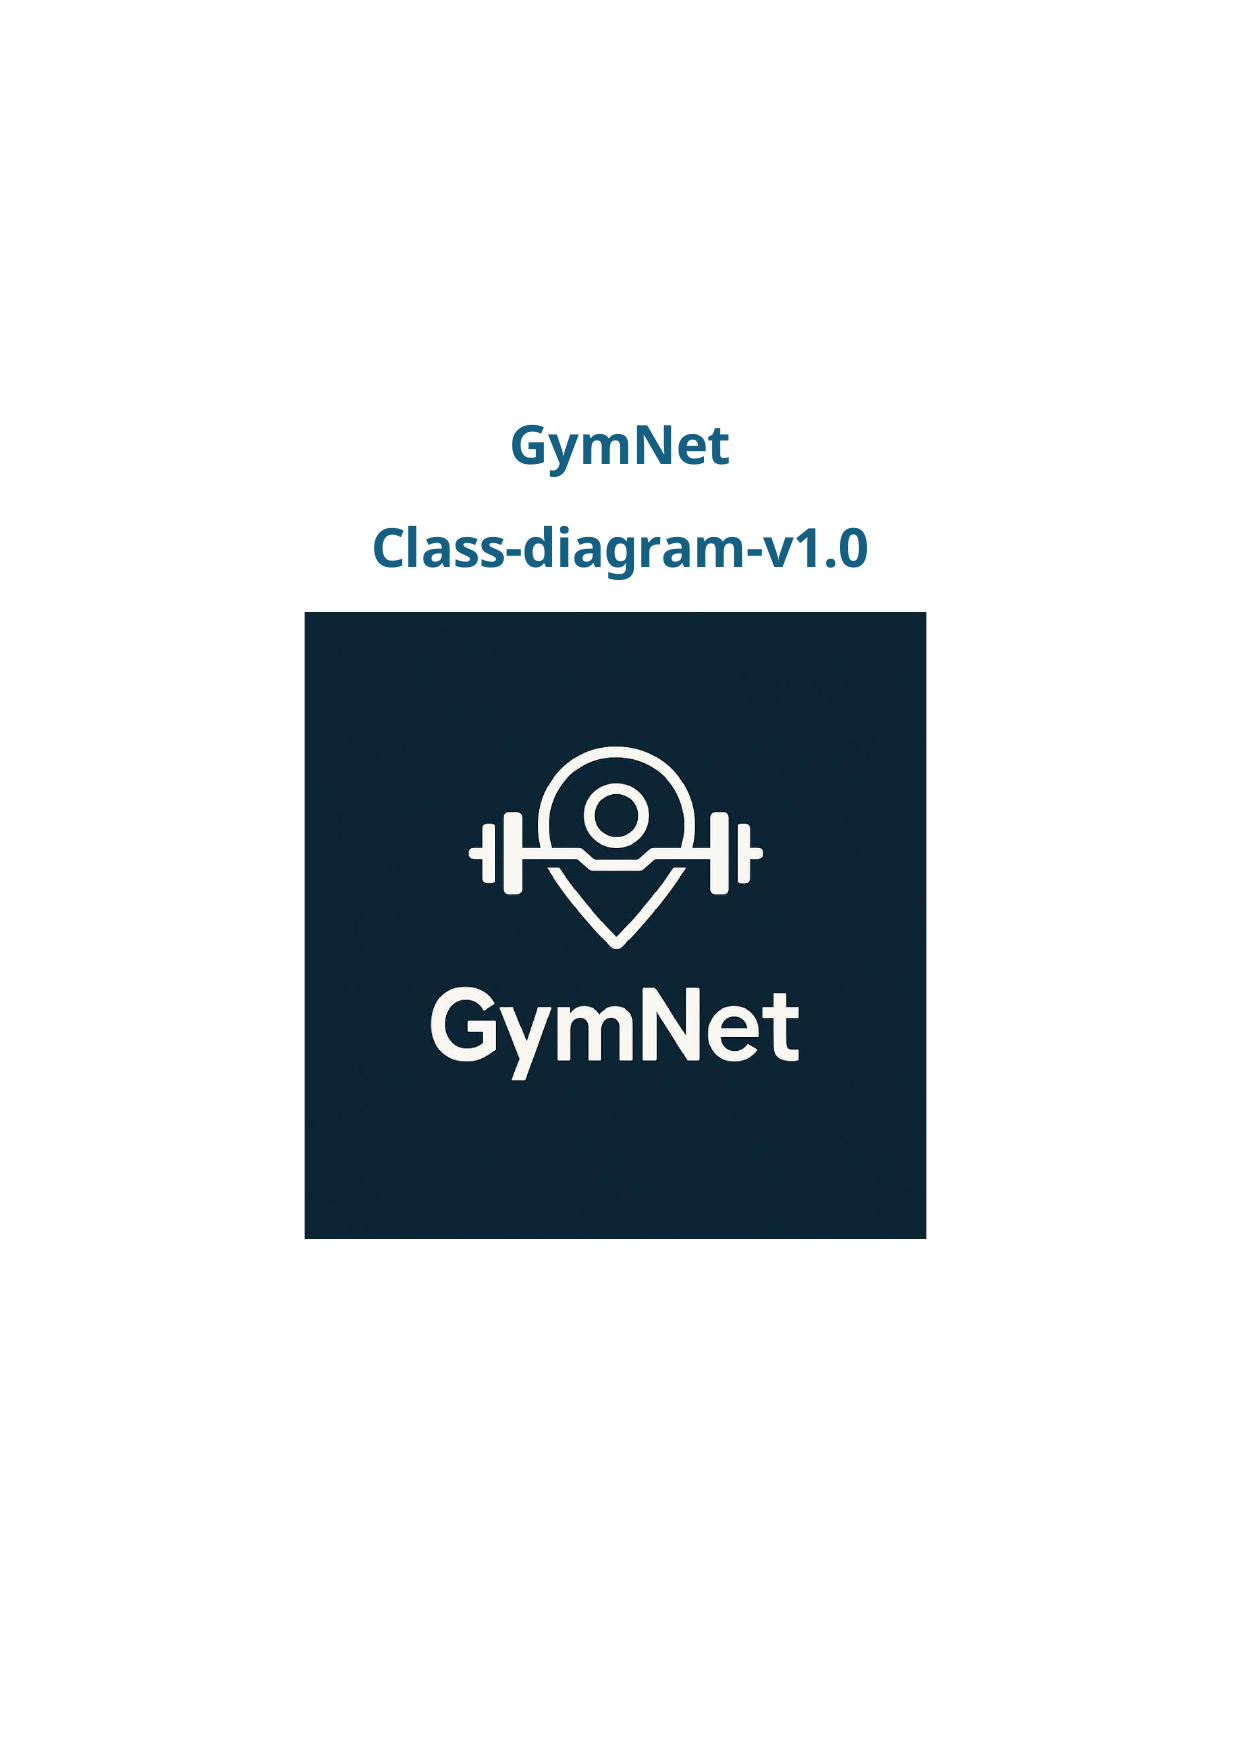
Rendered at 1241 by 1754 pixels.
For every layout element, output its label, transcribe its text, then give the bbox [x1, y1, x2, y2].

subtitle GymNet [327, 406, 914, 480]
subtitle Class-diagram-v1.0 [327, 510, 914, 583]
picture [304, 612, 927, 1239]
